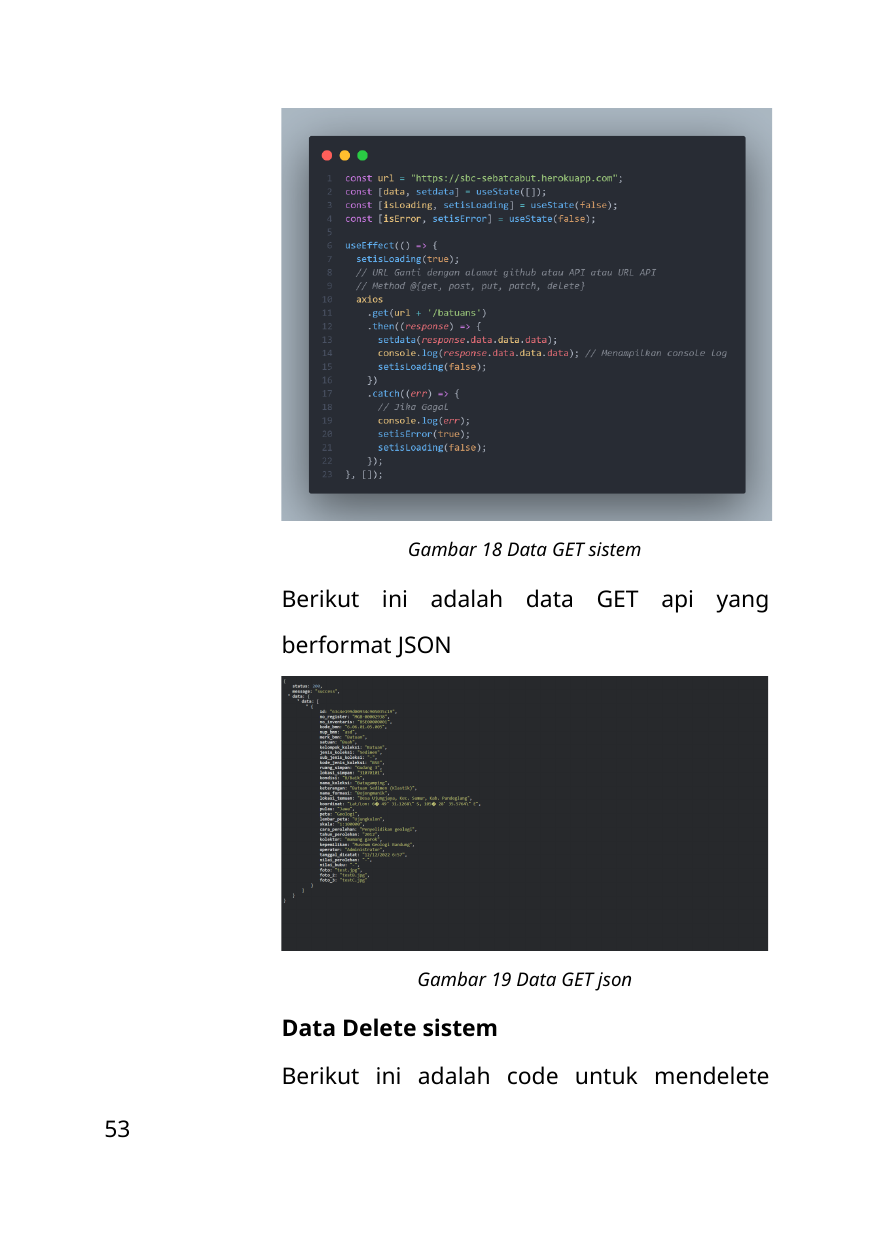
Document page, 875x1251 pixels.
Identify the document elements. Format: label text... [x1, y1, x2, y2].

text Gambar 18 Data GET sistem [281, 536, 770, 562]
picture [281, 676, 769, 951]
picture [281, 108, 773, 521]
text Gambar 19 Data GET json [281, 966, 770, 992]
text Berikut ini adalah data GET api yang berformat JSON [281, 582, 770, 661]
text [281, 1059, 770, 1091]
text Data Delete sistem [281, 1012, 770, 1044]
